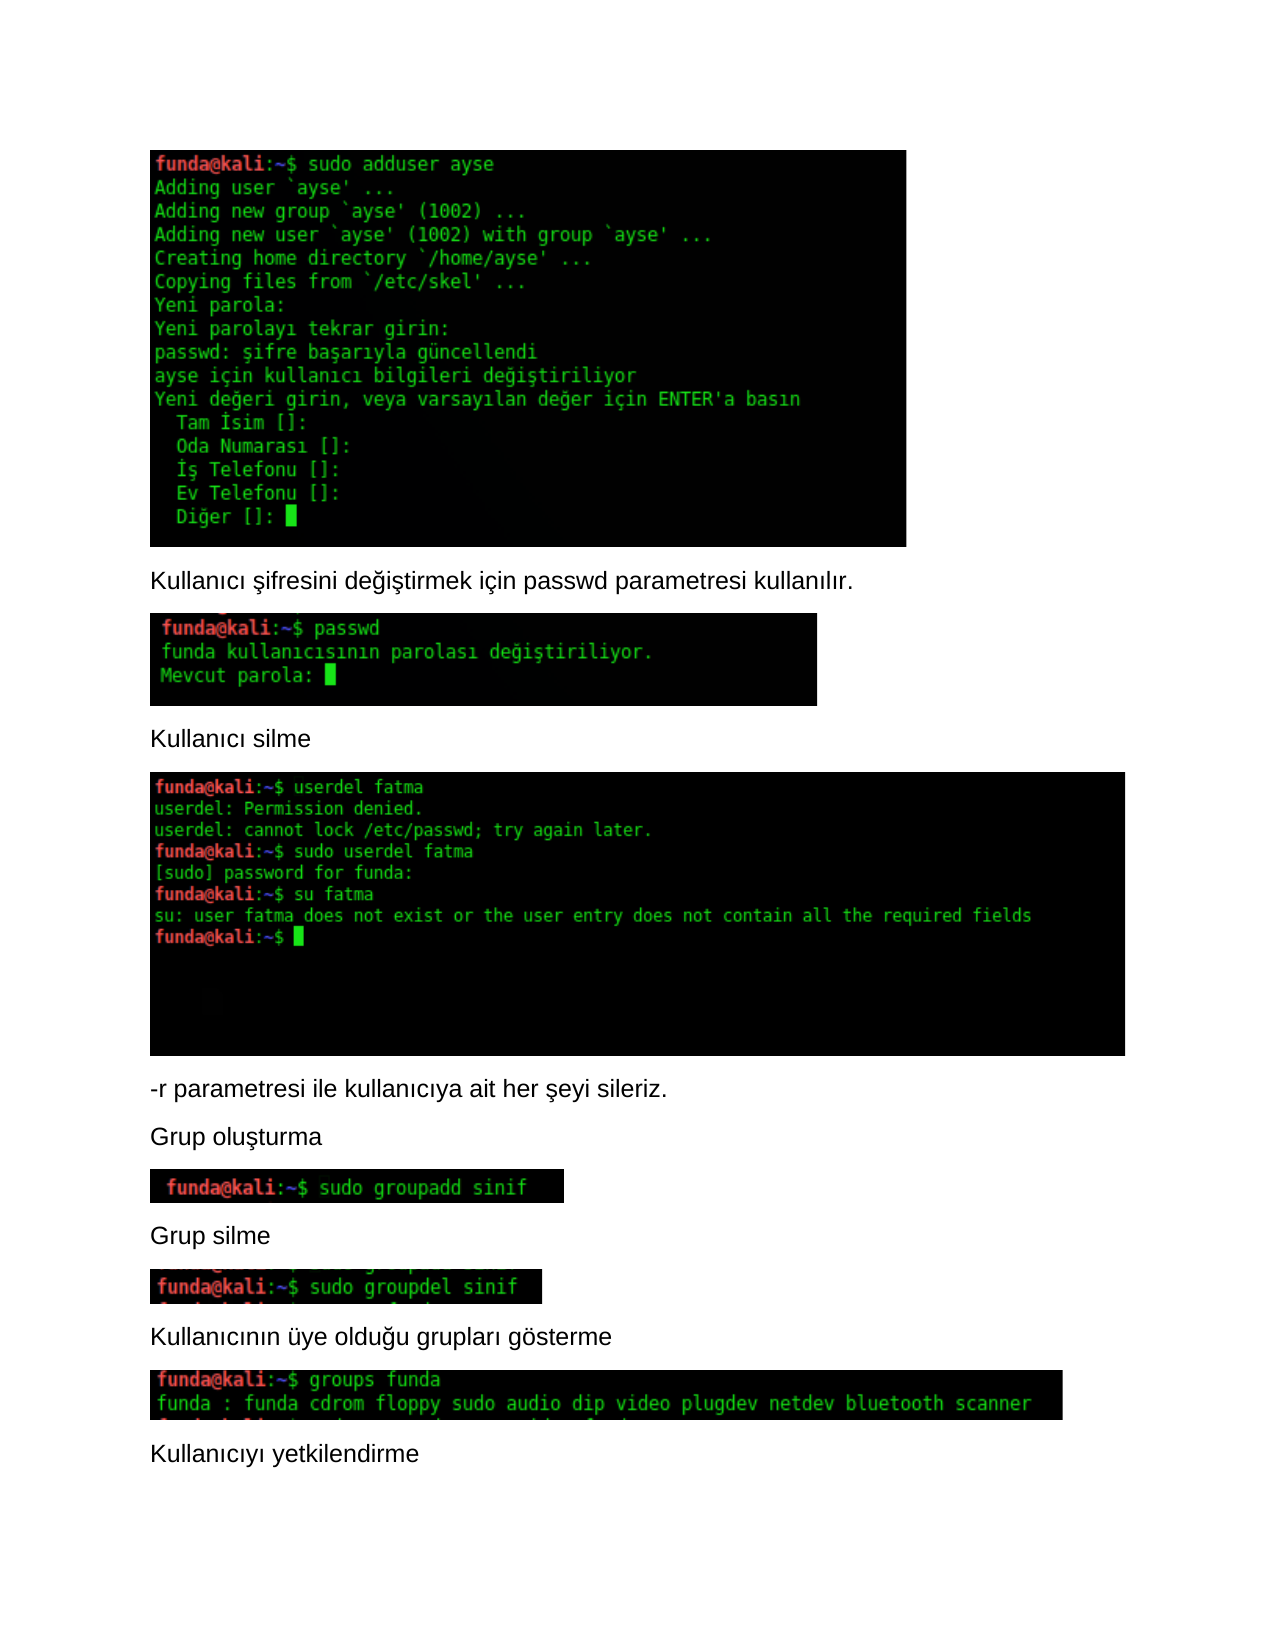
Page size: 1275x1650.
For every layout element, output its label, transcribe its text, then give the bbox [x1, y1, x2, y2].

picture [150, 1370, 1063, 1420]
picture [150, 613, 818, 706]
picture [150, 150, 907, 547]
picture [150, 772, 1125, 1056]
text Kullanıcı şifresini değiştirmek için passwd parametresi kullanılır. [150, 566, 1125, 594]
text Kullanıcının üye olduğu grupları gösterme [150, 1322, 1125, 1351]
picture [150, 1169, 564, 1203]
text Grup silme [150, 1221, 1125, 1250]
text Grup oluşturma [150, 1122, 1125, 1151]
text -r parametresi ile kullanıcıya ait her şeyi sileriz. [150, 1074, 1125, 1103]
picture [150, 1269, 543, 1304]
text Kullanıcıyı yetkilendirme [150, 1439, 1125, 1468]
text Kullanıcı silme [150, 724, 1125, 753]
